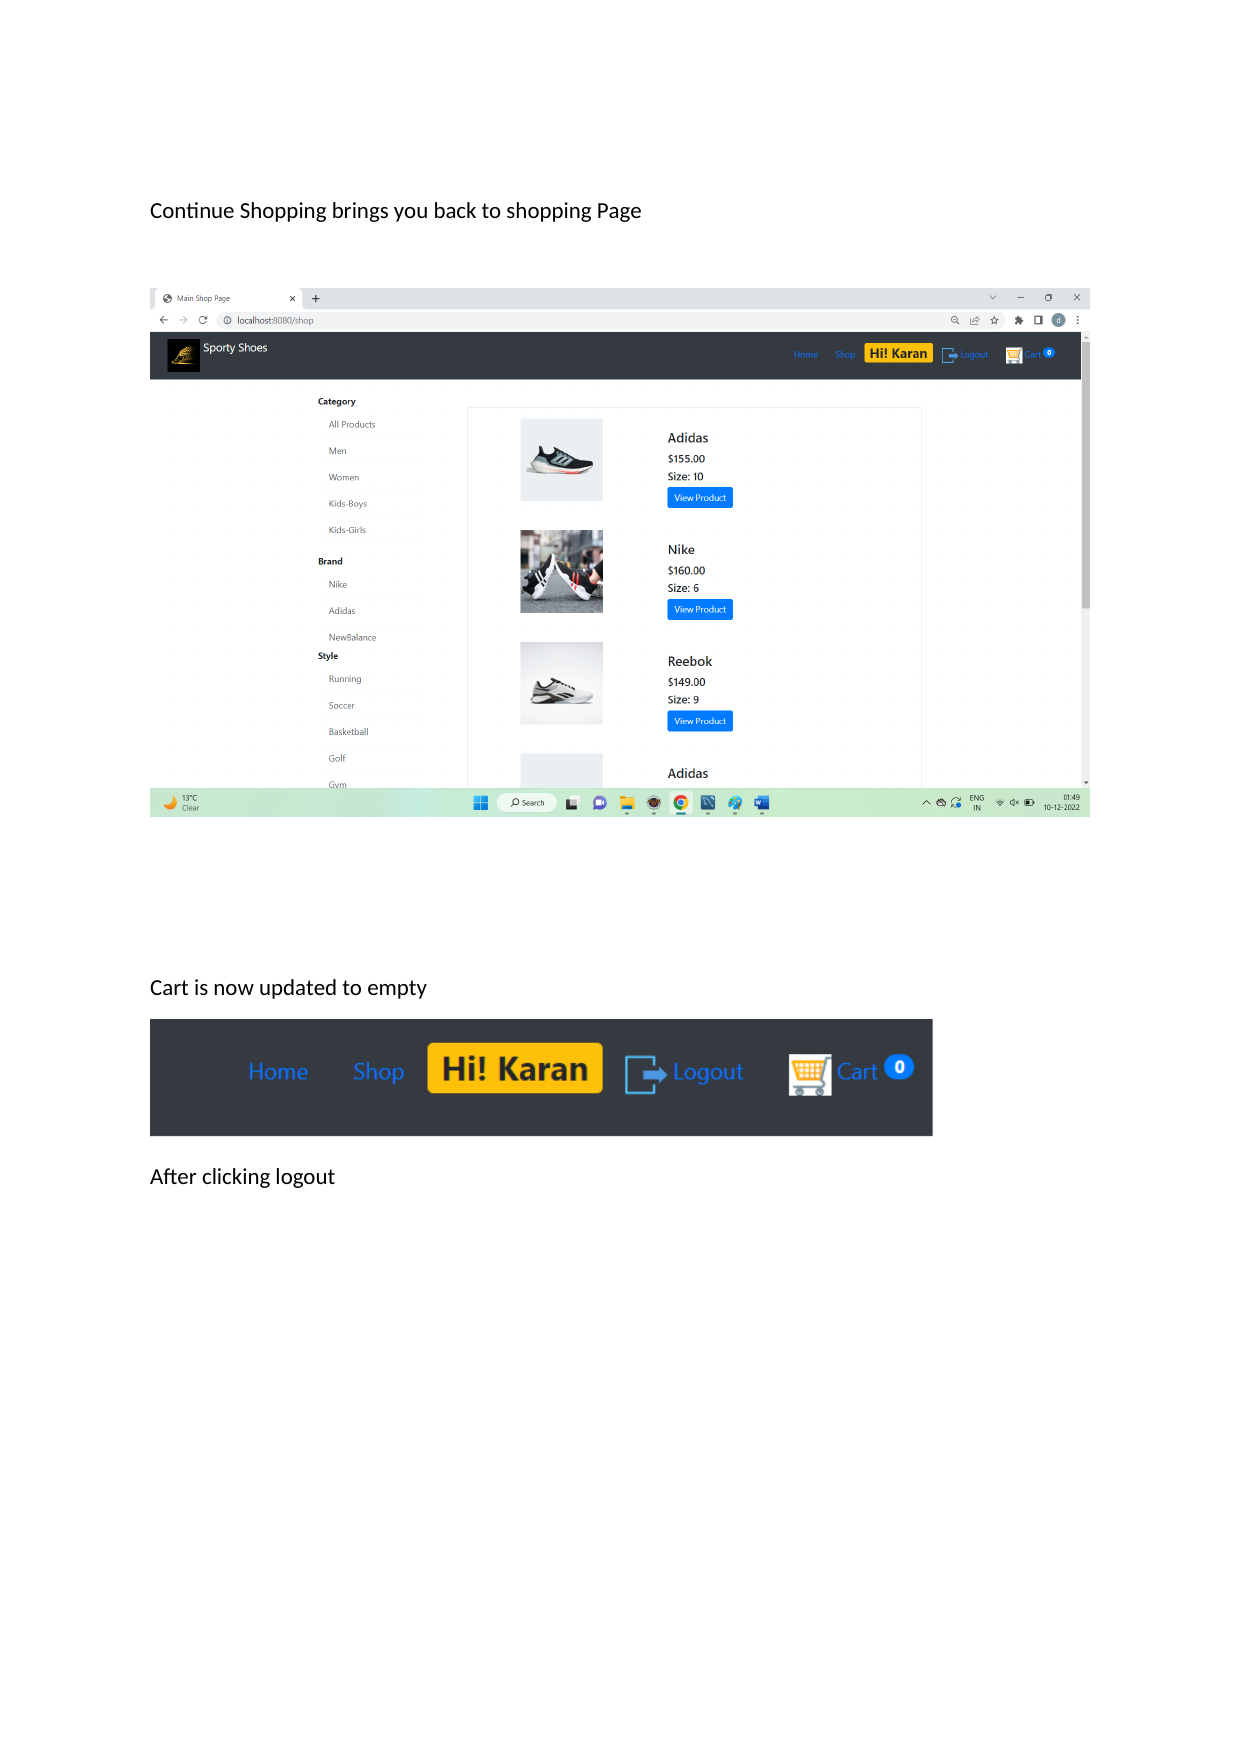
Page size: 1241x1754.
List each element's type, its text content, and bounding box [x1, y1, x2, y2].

picture [150, 1019, 933, 1145]
picture [150, 288, 1091, 817]
text After clicking logout [150, 1162, 1090, 1190]
text Continue Shopping brings you back to shopping Page [150, 196, 1090, 224]
text Cart is now updated to empty [150, 973, 1090, 1001]
